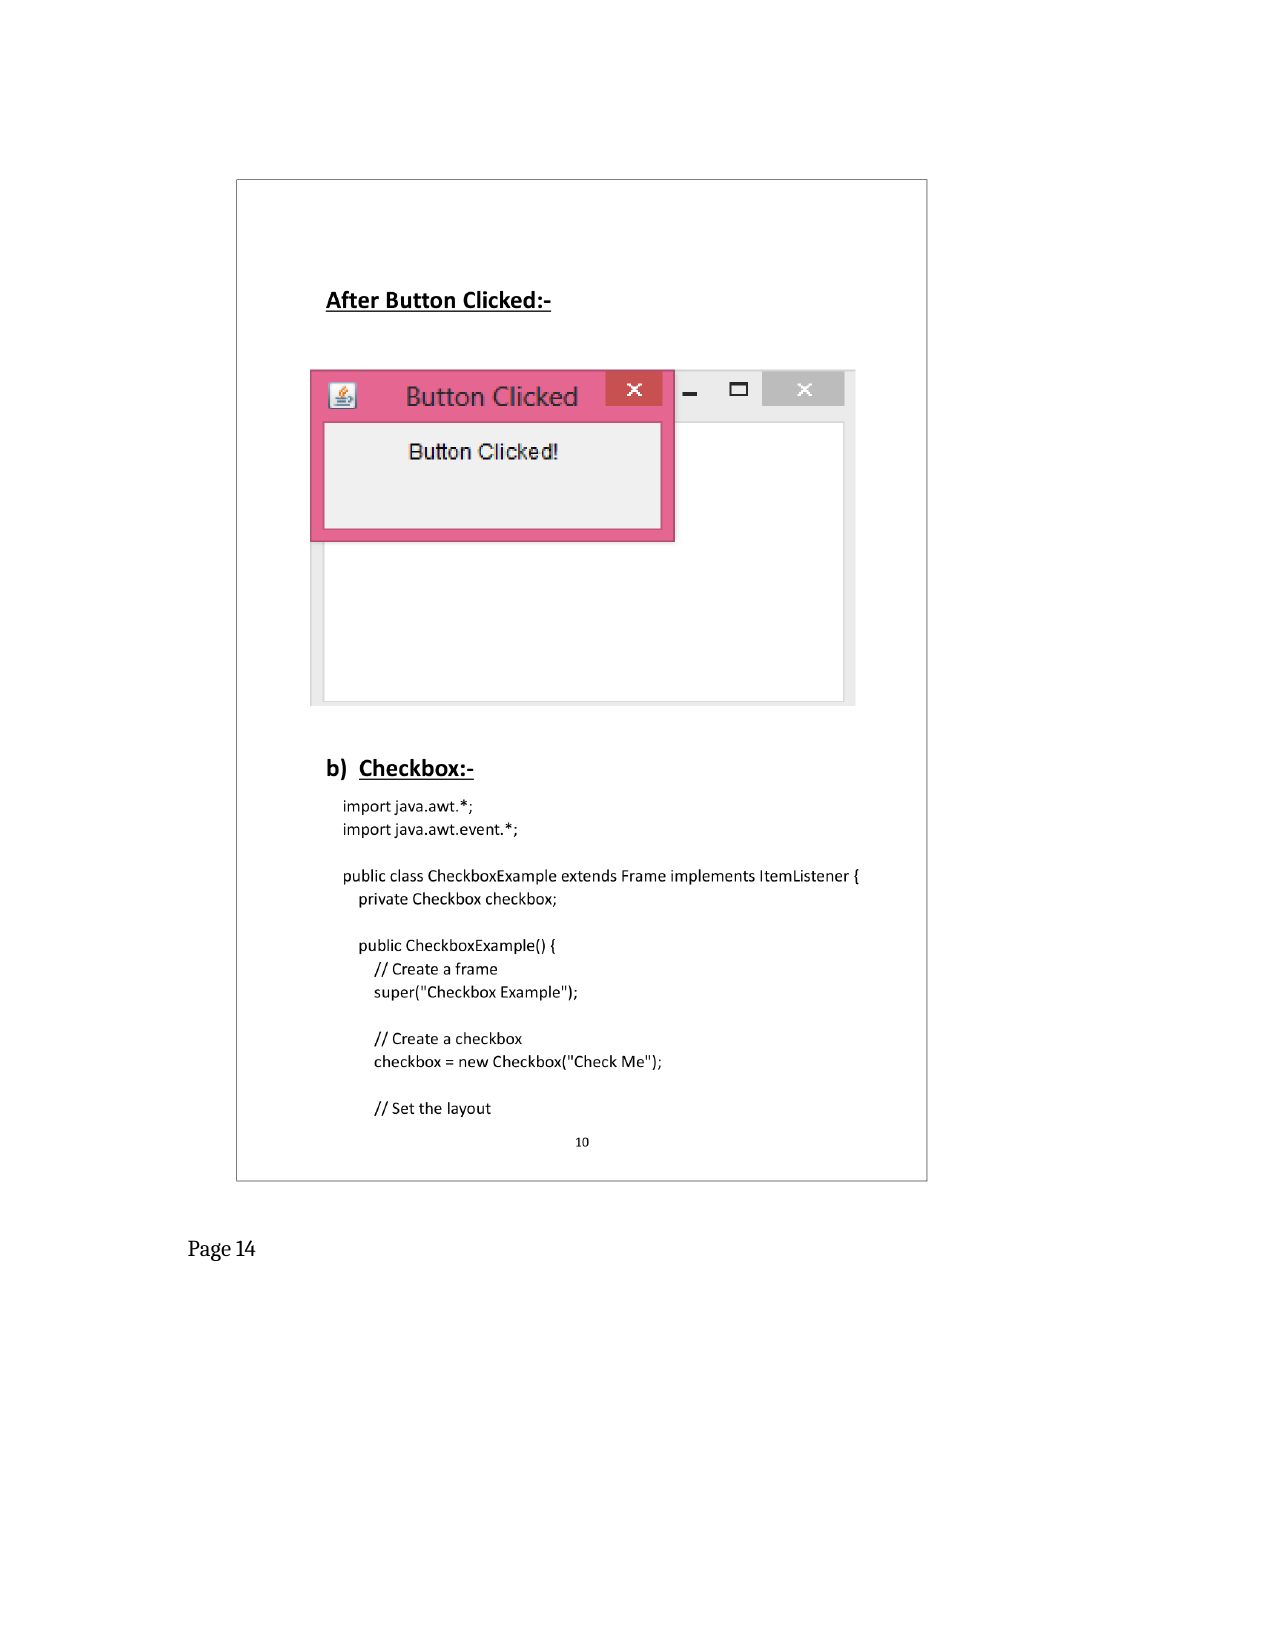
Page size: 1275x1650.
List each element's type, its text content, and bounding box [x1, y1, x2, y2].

text Page 14 [187, 1236, 1087, 1262]
picture [206, 150, 957, 1211]
